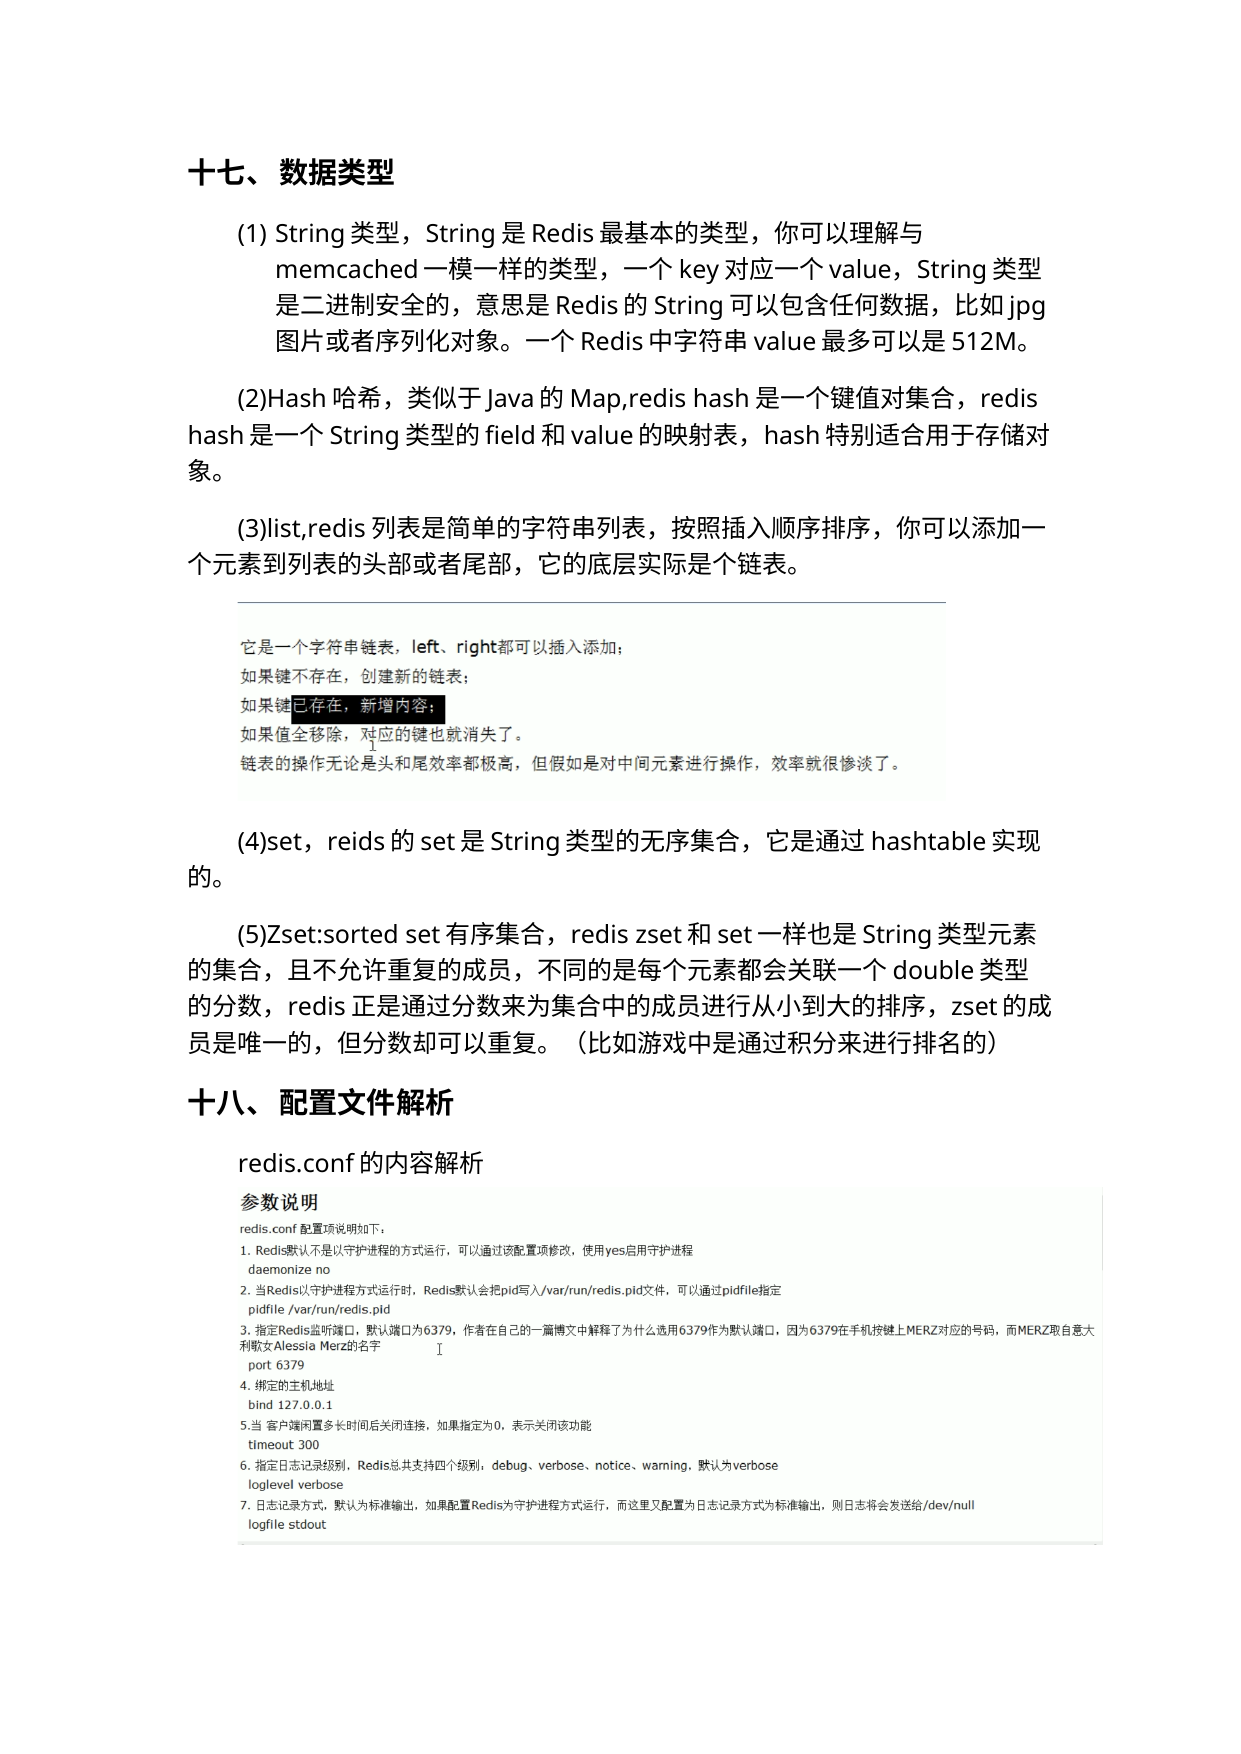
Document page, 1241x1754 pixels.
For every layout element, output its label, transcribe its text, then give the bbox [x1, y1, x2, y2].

text (3)list,redis列表是简单的字符串列表，按照插入顺序排序，你可以添加一个元素到列表的头部或者尾部，它的底层实际是个链表。 [187, 508, 1053, 581]
text redis.conf的内容解析 [187, 1143, 1053, 1179]
list 数据类型 [187, 150, 1053, 192]
list String类型，String是Redis最基本的类型，你可以理解与memcached一模一样的类型，一个key对应一个value，String类型是二进制安全的，意思是Redis的String可以包含任何数据，比如jpg图片或者序列化对象。一个Redis中字符串value最多可以是512M。 [237, 213, 1053, 358]
text (5)Zset:sorted set有序集合，redis zset和set一样也是String类型元素的集合，且不允许重复的成员，不同的是每个元素都会关联一个double类型的分数，redis正是通过分数来为集合中的成员进行从小到大的排序，zset的成员是唯一的，但分数却可以重复。（比如游戏中是通过积分来进行排名的） [187, 914, 1053, 1059]
text (2)Hash哈希，类似于Java的Map,redis hash是一个键值对集合，redis hash是一个String类型的field和value的映射表，hash特别适合用于存储对象。 [187, 379, 1053, 488]
list 配置文件解析 [187, 1080, 1053, 1122]
picture [237, 601, 946, 801]
text (4)set，reids的set是String类型的无序集合，它是通过hashtable实现的。 [187, 821, 1053, 893]
picture [237, 1187, 1103, 1545]
